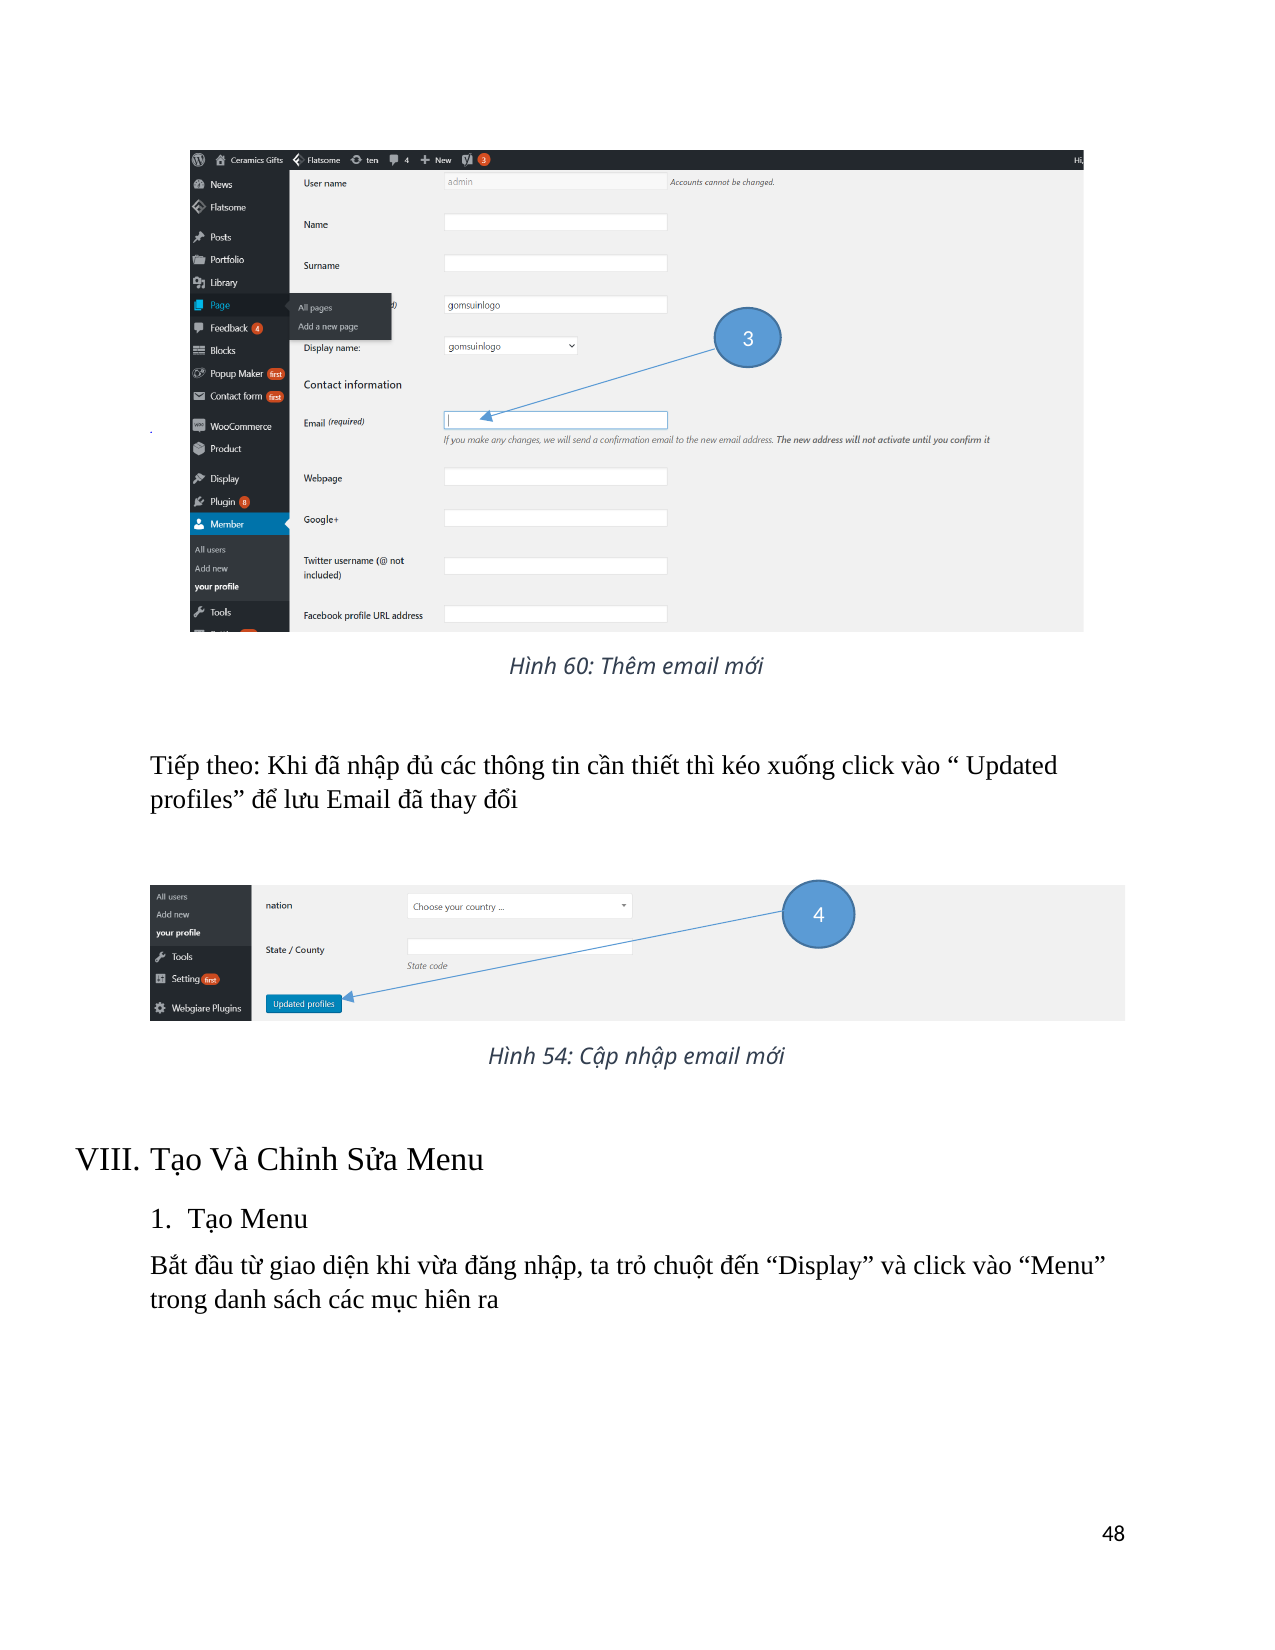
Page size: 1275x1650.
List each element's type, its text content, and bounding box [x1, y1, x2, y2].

text Tiếp theo: Khi đã nhập đủ các thông tin cần thiết thì kéo xuống click vào “ Updated profiles” để lưu Email đã thay đổi [150, 749, 1125, 814]
subtitle Hình 60: Thêm email mới [150, 650, 1125, 681]
subtitle Tạo Và Chỉnh Sửa Menu [75, 1139, 1125, 1177]
text Bắt đầu từ giao diện khi vừa đăng nhập, ta trỏ chuột đến “Display” và click vào “Menu” trong danh sách các mục hiên ra [150, 1249, 1125, 1314]
picture [150, 150, 1084, 632]
picture [150, 885, 1125, 1021]
subtitle Tạo Menu [150, 1201, 1125, 1234]
